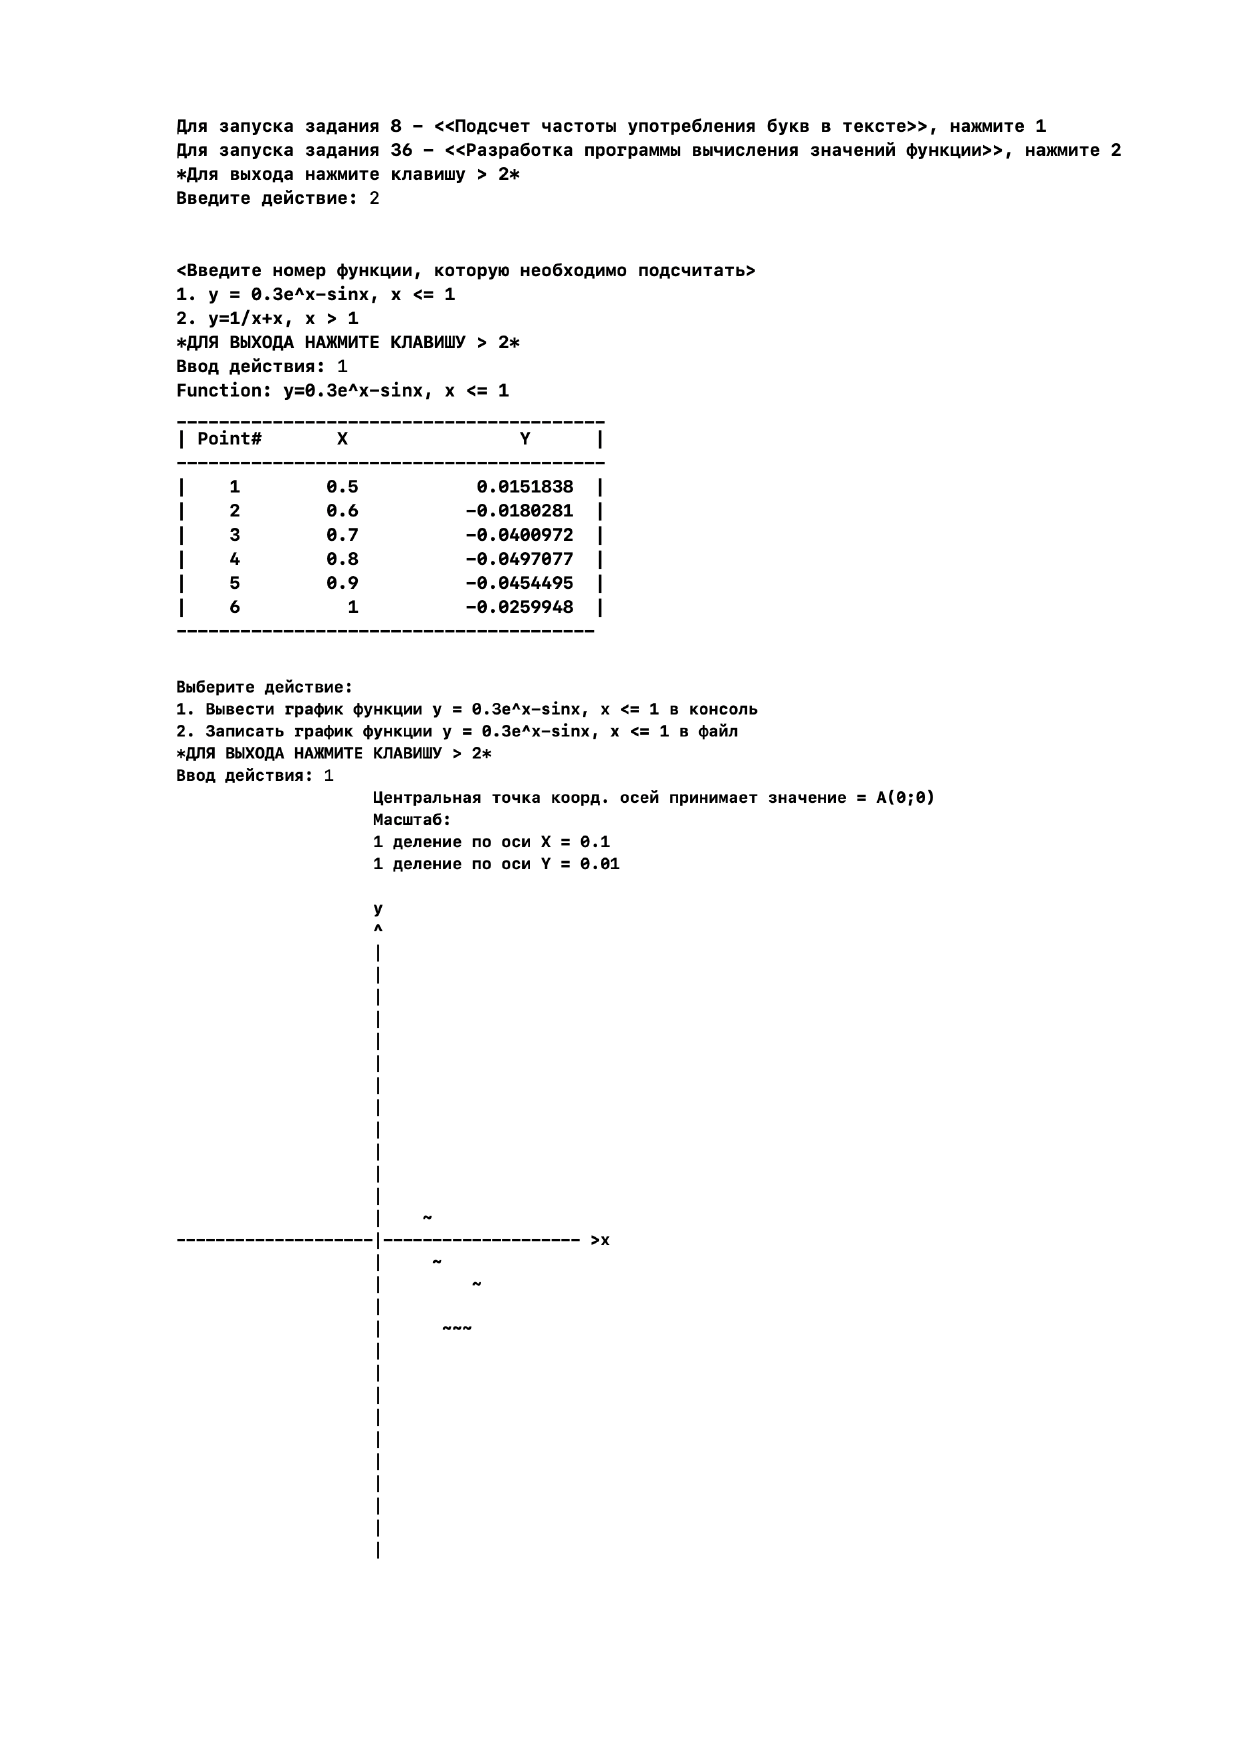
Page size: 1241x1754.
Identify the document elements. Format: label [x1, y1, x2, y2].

picture [177, 118, 1152, 1573]
